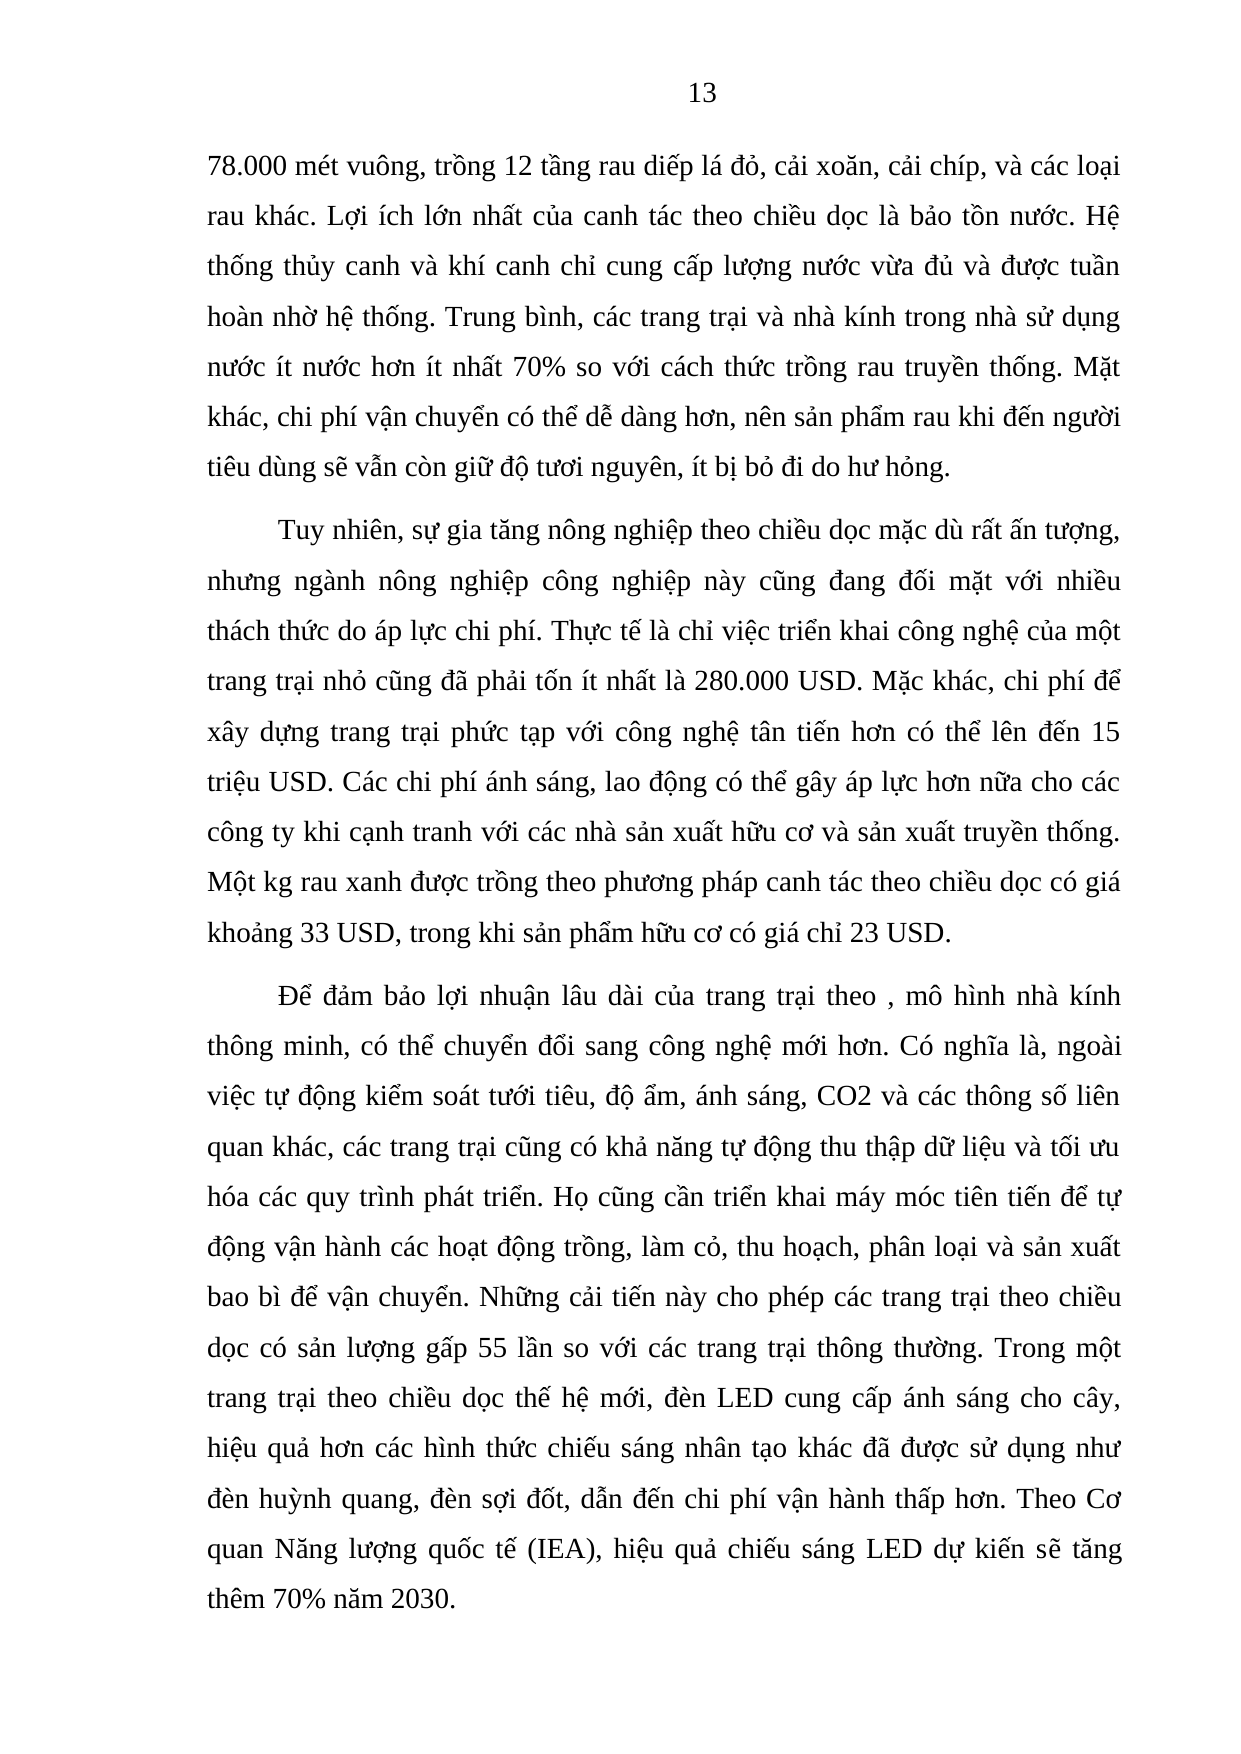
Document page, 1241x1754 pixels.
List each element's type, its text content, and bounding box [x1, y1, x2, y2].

text Tuy nhiên, sự gia tăng nông nghiệp theo chiều dọc mặc dù rất ấn tượng, nhưng ngành nông nghiệp công nghiệp này cũng đang đối mặt với nhiều thách thức do áp lực chi phí. Thực tế là chỉ việc triển khai công nghệ của một trang trại nhỏ cũng đã phải tốn ít nhất là 280.000 USD. Mặc khác, chi phí để xây dựng trang trại phức tạp với công nghệ tân tiến hơn có thể lên đến 15 triệu USD. Các chi phí ánh sáng, lao động có thể gây áp lực hơn nữa cho các công ty khi cạnh tranh với các nhà sản xuất hữu cơ và sản xuất truyền thống. Một kg rau xanh được trồng theo phương pháp canh tác theo chiều dọc có giá khoảng 33 USD, trong khi sản phẩm hữu cơ có giá chỉ 23 USD. [207, 512, 1122, 948]
text Để đảm bảo lợi nhuận lâu dài của trang trại theo , mô hình nhà kính thông minh, có thể chuyển đổi sang công nghệ mới hơn. Có nghĩa là, ngoài việc tự động kiểm soát tưới tiêu, độ ẩm, ánh sáng, CO2 và các thông số liên quan khác, các trang trại cũng có khả năng tự động thu thập dữ liệu và tối ưu hóa các quy trình phát triển. Họ cũng cần triển khai máy móc tiên tiến để tự động vận hành các hoạt động trồng, làm cỏ, thu hoạch, phân loại và sản xuất bao bì để vận chuyển. Những cải tiến này cho phép các trang trại theo chiều dọc có sản lượng gấp 55 lần so với các trang trại thông thường. Trong một trang trại theo chiều dọc thế hệ mới, đèn LED cung cấp ánh sáng cho cây, hiệu quả hơn các hình thức chiếu sáng nhân tạo khác đã được sử dụng như đèn huỳnh quang, đèn sợi đốt, dẫn đến chi phí vận hành thấp hơn. Theo Cơ quan Năng lượng quốc tế (IEA), hiệu quả chiếu sáng LED dự kiến sẽ tăng thêm 70% năm 2030. [207, 978, 1122, 1615]
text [207, 148, 1122, 483]
